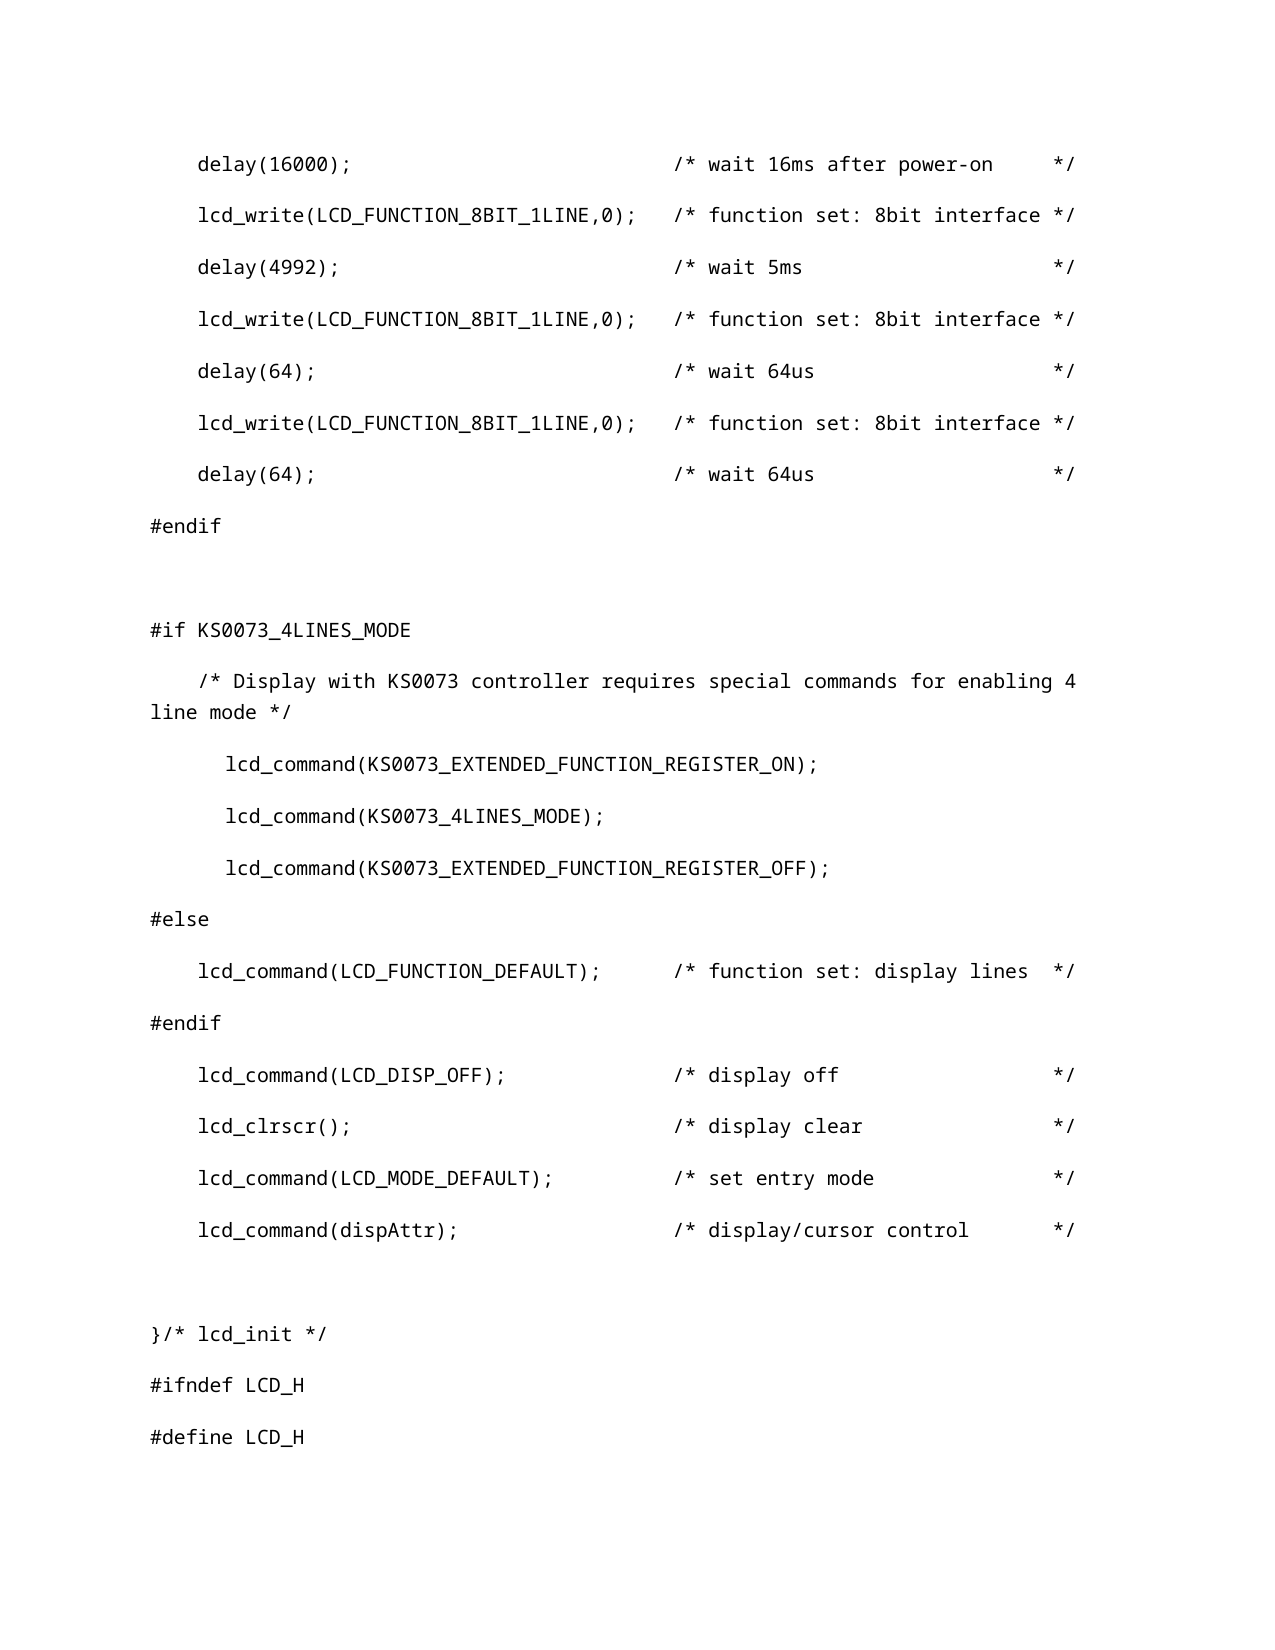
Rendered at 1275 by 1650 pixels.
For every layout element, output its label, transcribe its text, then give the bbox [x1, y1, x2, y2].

text lcd_write(LCD_FUNCTION_8BIT_1LINE,0); /* function set: 8bit interface */ [150, 305, 1125, 332]
text delay(4992); /* wait 5ms */ [150, 253, 1125, 281]
text lcd_command(KS0073_4LINES_MODE); [150, 802, 1125, 829]
text lcd_command(LCD_FUNCTION_DEFAULT); /* function set: display lines */ [150, 957, 1125, 984]
text lcd_command(KS0073_EXTENDED_FUNCTION_REGISTER_OFF); [150, 854, 1125, 881]
text lcd_command(LCD_MODE_DEFAULT); /* set entry mode */ [150, 1164, 1125, 1192]
text #if KS0073_4LINES_MODE [150, 616, 1125, 643]
text lcd_command(dispAttr); /* display/cursor control */ [150, 1216, 1125, 1243]
text delay(16000); /* wait 16ms after power-on */ [150, 150, 1125, 177]
text #define LCD_H [150, 1423, 1125, 1450]
text /* Display with KS0073 controller requires special commands for enabling 4 line mode */ [150, 668, 1125, 726]
text lcd_clrscr(); /* display clear */ [150, 1113, 1125, 1140]
text #endif [150, 1009, 1125, 1036]
text lcd_command(KS0073_EXTENDED_FUNCTION_REGISTER_ON); [150, 750, 1125, 777]
text lcd_write(LCD_FUNCTION_8BIT_1LINE,0); /* function set: 8bit interface */ [150, 409, 1125, 436]
text #else [150, 906, 1125, 933]
text #endif [150, 512, 1125, 539]
text delay(64); /* wait 64us */ [150, 461, 1125, 488]
text }/* lcd_init */ [150, 1320, 1125, 1347]
text #ifndef LCD_H [150, 1372, 1125, 1399]
text lcd_command(LCD_DISP_OFF); /* display off */ [150, 1061, 1125, 1088]
text delay(64); /* wait 64us */ [150, 357, 1125, 384]
text lcd_write(LCD_FUNCTION_8BIT_1LINE,0); /* function set: 8bit interface */ [150, 202, 1125, 229]
